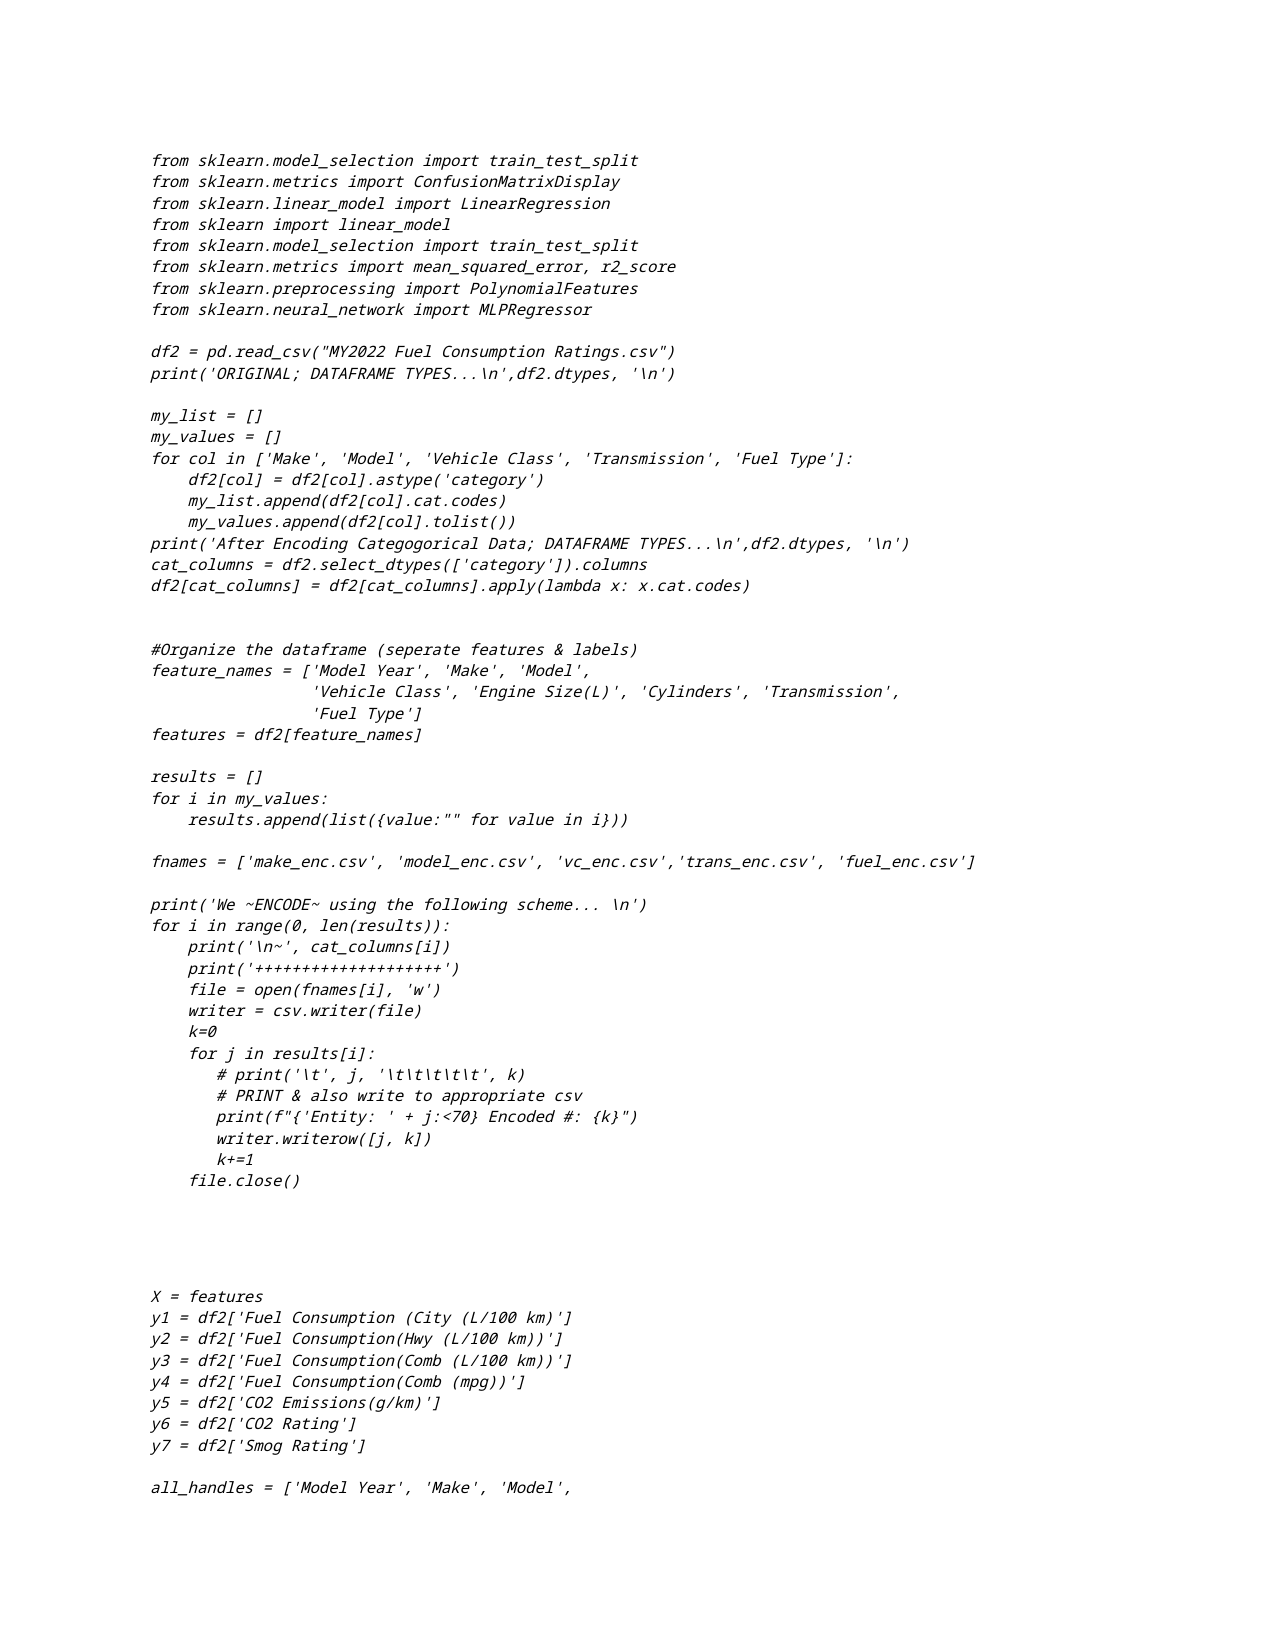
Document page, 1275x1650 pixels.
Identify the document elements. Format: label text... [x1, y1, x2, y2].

text df2[cat_columns] = df2[cat_columns].apply(lambda x: x.cat.codes) [150, 575, 1125, 596]
text print('We ~ENCODE~ using the following scheme... \n') [150, 894, 1125, 915]
text print('\n~', cat_columns[i]) [150, 936, 1125, 957]
text file.close() [150, 1170, 1125, 1191]
text from sklearn.metrics import mean_squared_error, r2_score [150, 256, 1125, 277]
text from sklearn.model_selection import train_test_split [150, 150, 1125, 171]
text print('ORIGINAL; DATAFRAME TYPES...\n',df2.dtypes, '\n') [150, 362, 1125, 384]
text print('++++++++++++++++++++') [150, 957, 1125, 979]
text y7 = df2['Smog Rating'] [150, 1434, 1125, 1456]
text y1 = df2['Fuel Consumption (City (L/100 km)'] [150, 1307, 1125, 1328]
text writer.writerow([j, k]) [150, 1127, 1125, 1149]
text from sklearn import linear_model [150, 214, 1125, 235]
text file = open(fnames[i], 'w') [150, 979, 1125, 1000]
text features = df2[feature_names] [150, 724, 1125, 745]
text my_values.append(df2[col].tolist()) [150, 511, 1125, 532]
text # PRINT & also write to appropriate csv [150, 1085, 1125, 1106]
text for col in ['Make', 'Model', 'Vehicle Class', 'Transmission', 'Fuel Type']: [150, 447, 1125, 469]
text y5 = df2['CO2 Emissions(g/km)'] [150, 1392, 1125, 1413]
text from sklearn.preprocessing import PolynomialFeatures [150, 277, 1125, 299]
text from sklearn.model_selection import train_test_split [150, 235, 1125, 256]
text my_list = [] [150, 405, 1125, 426]
text results = [] [150, 766, 1125, 787]
text k+=1 [150, 1149, 1125, 1170]
text results.append(list({value:"" for value in i})) [150, 809, 1125, 830]
text cat_columns = df2.select_dtypes(['category']).columns [150, 554, 1125, 575]
text all_handles = ['Model Year', 'Make', 'Model', [150, 1477, 1125, 1498]
text my_list.append(df2[col].cat.codes) [150, 490, 1125, 511]
text from sklearn.metrics import ConfusionMatrixDisplay [150, 171, 1125, 192]
text from sklearn.linear_model import LinearRegression [150, 192, 1125, 214]
text # print('\t', j, '\t\t\t\t\t', k) [150, 1064, 1125, 1085]
text y6 = df2['CO2 Rating'] [150, 1413, 1125, 1434]
text df2 = pd.read_csv("MY2022 Fuel Consumption Ratings.csv") [150, 341, 1125, 362]
text print(f"{'Entity: ' + j:<70} Encoded #: {k}") [150, 1106, 1125, 1127]
text my_values = [] [150, 426, 1125, 447]
text feature_names = ['Model Year', 'Make', 'Model', [150, 660, 1125, 681]
text for j in results[i]: [150, 1042, 1125, 1064]
text y3 = df2['Fuel Consumption(Comb (L/100 km))'] [150, 1349, 1125, 1371]
text #Organize the dataframe (seperate features & labels) [150, 639, 1125, 660]
text y2 = df2['Fuel Consumption(Hwy (L/100 km))'] [150, 1328, 1125, 1349]
text for i in my_values: [150, 787, 1125, 809]
text writer = csv.writer(file) [150, 1000, 1125, 1021]
text k=0 [150, 1021, 1125, 1042]
text from sklearn.neural_network import MLPRegressor [150, 299, 1125, 320]
text X = features [150, 1286, 1125, 1307]
text 'Vehicle Class', 'Engine Size(L)', 'Cylinders', 'Transmission', [150, 681, 1125, 702]
text fnames = ['make_enc.csv', 'model_enc.csv', 'vc_enc.csv','trans_enc.csv', 'fuel_enc.csv'] [150, 851, 1125, 872]
text 'Fuel Type'] [150, 702, 1125, 724]
text print('After Encoding Categogorical Data; DATAFRAME TYPES...\n',df2.dtypes, '\n') [150, 532, 1125, 554]
text y4 = df2['Fuel Consumption(Comb (mpg))'] [150, 1371, 1125, 1392]
text df2[col] = df2[col].astype('category') [150, 469, 1125, 490]
text for i in range(0, len(results)): [150, 915, 1125, 936]
